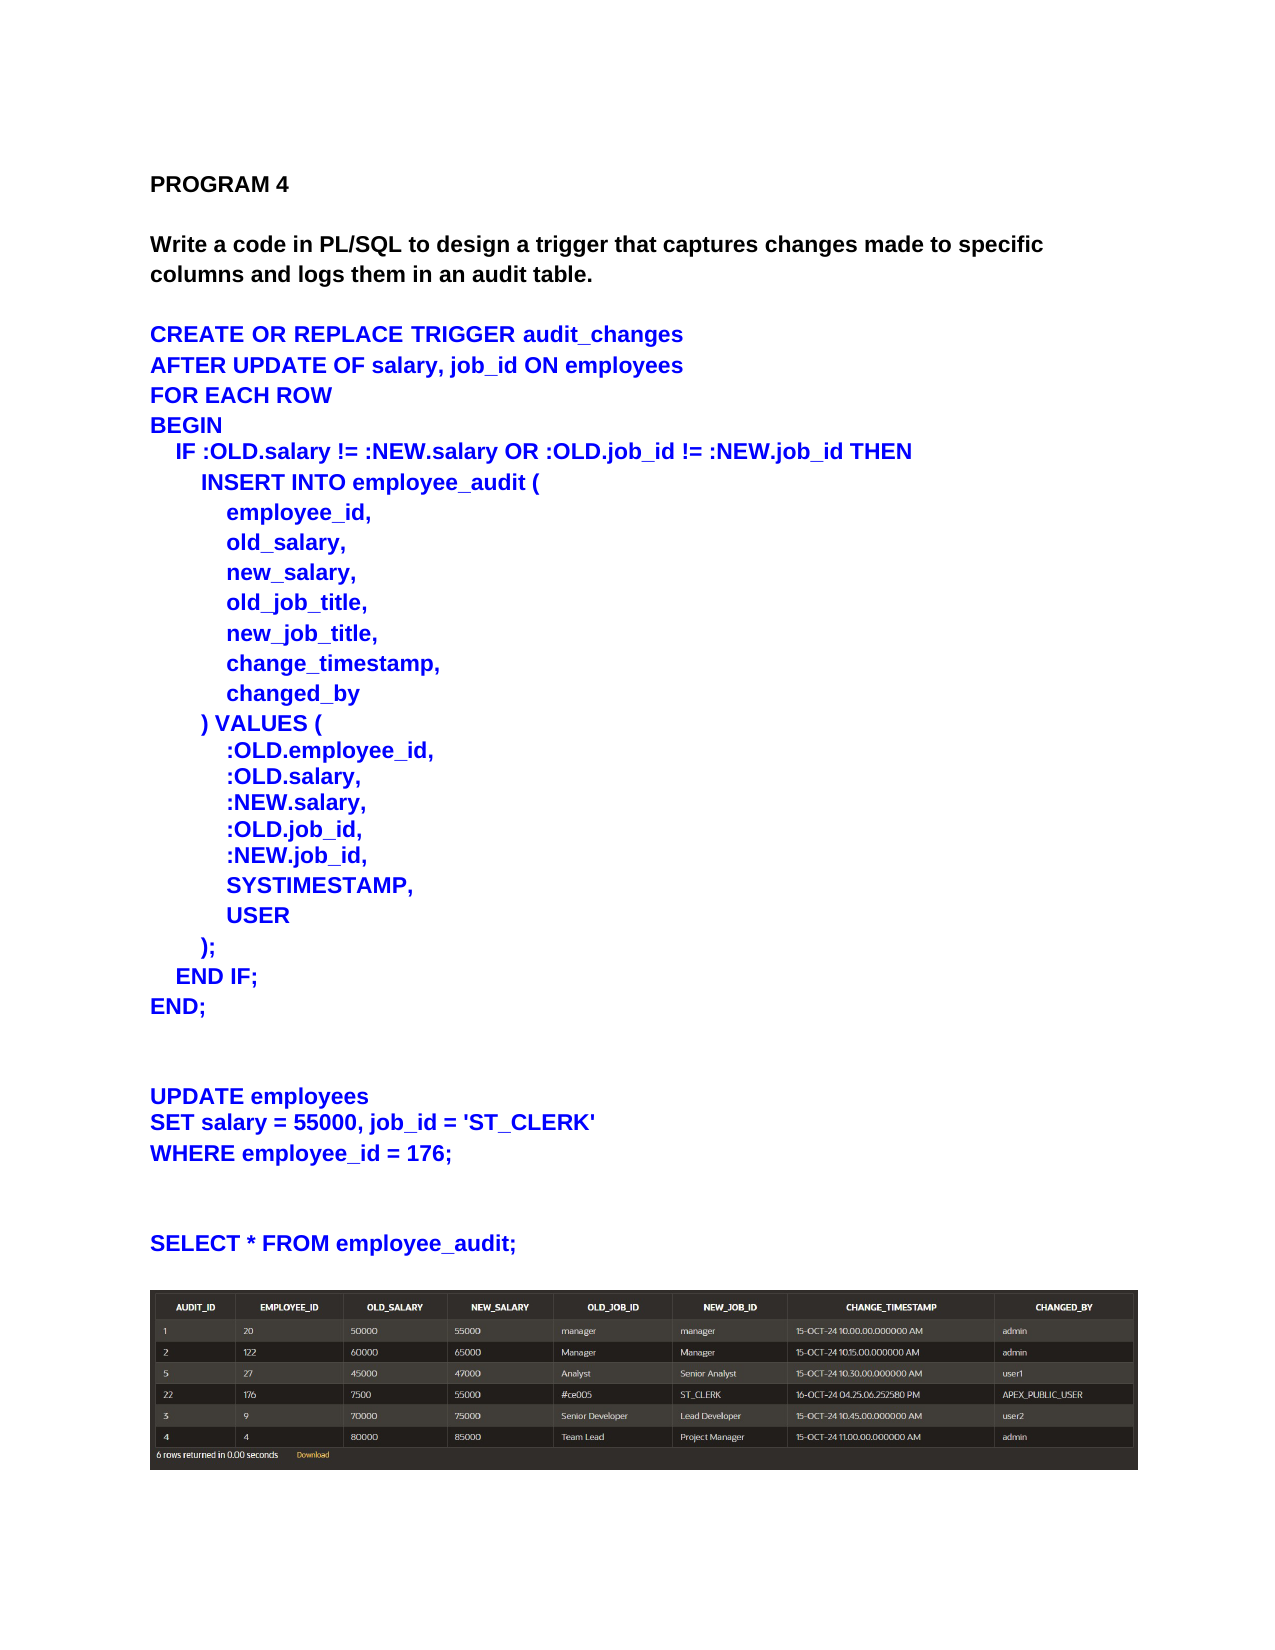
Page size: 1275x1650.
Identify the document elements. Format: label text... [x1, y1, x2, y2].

text SET salary = 55000, job_id = 'ST_CLERK' WHERE employee_id = 176; [150, 1109, 597, 1166]
picture [150, 1290, 1138, 1470]
text :OLD.job_id, [226, 816, 1210, 842]
text ); END IF; [175, 933, 259, 989]
text :OLD.employee_id, [226, 737, 1210, 763]
text :NEW.job_id, SYSTIMESTAMP, USER [226, 842, 415, 929]
text END; [150, 993, 1210, 1019]
text IF :OLD.salary != :NEW.salary OR :OLD.job_id != :NEW.job_id THEN INSERT INTO employee_audit ( [175, 438, 990, 495]
text CREATE OR REPLACE TRIGGER audit_changes AFTER UPDATE OF salary, job_id ON employees FOR EACH ROW [150, 321, 684, 408]
text SELECT * FROM employee_audit; [150, 1230, 1210, 1256]
text Write a code in PL/SQL to design a trigger that captures changes made to specific columns and logs them in an audit table. [150, 231, 1046, 288]
text :OLD.salary, [226, 763, 1210, 789]
text UPDATE employees [150, 1083, 1210, 1109]
text BEGIN [150, 412, 1210, 438]
text employee_id, old_salary, new_salary, old_job_title, new_job_title, change_timestamp, changed_by [226, 499, 442, 706]
text :NEW.salary, [226, 789, 1210, 816]
text PROGRAM 4 [150, 171, 1046, 197]
text ) VALUES ( [201, 710, 1210, 737]
